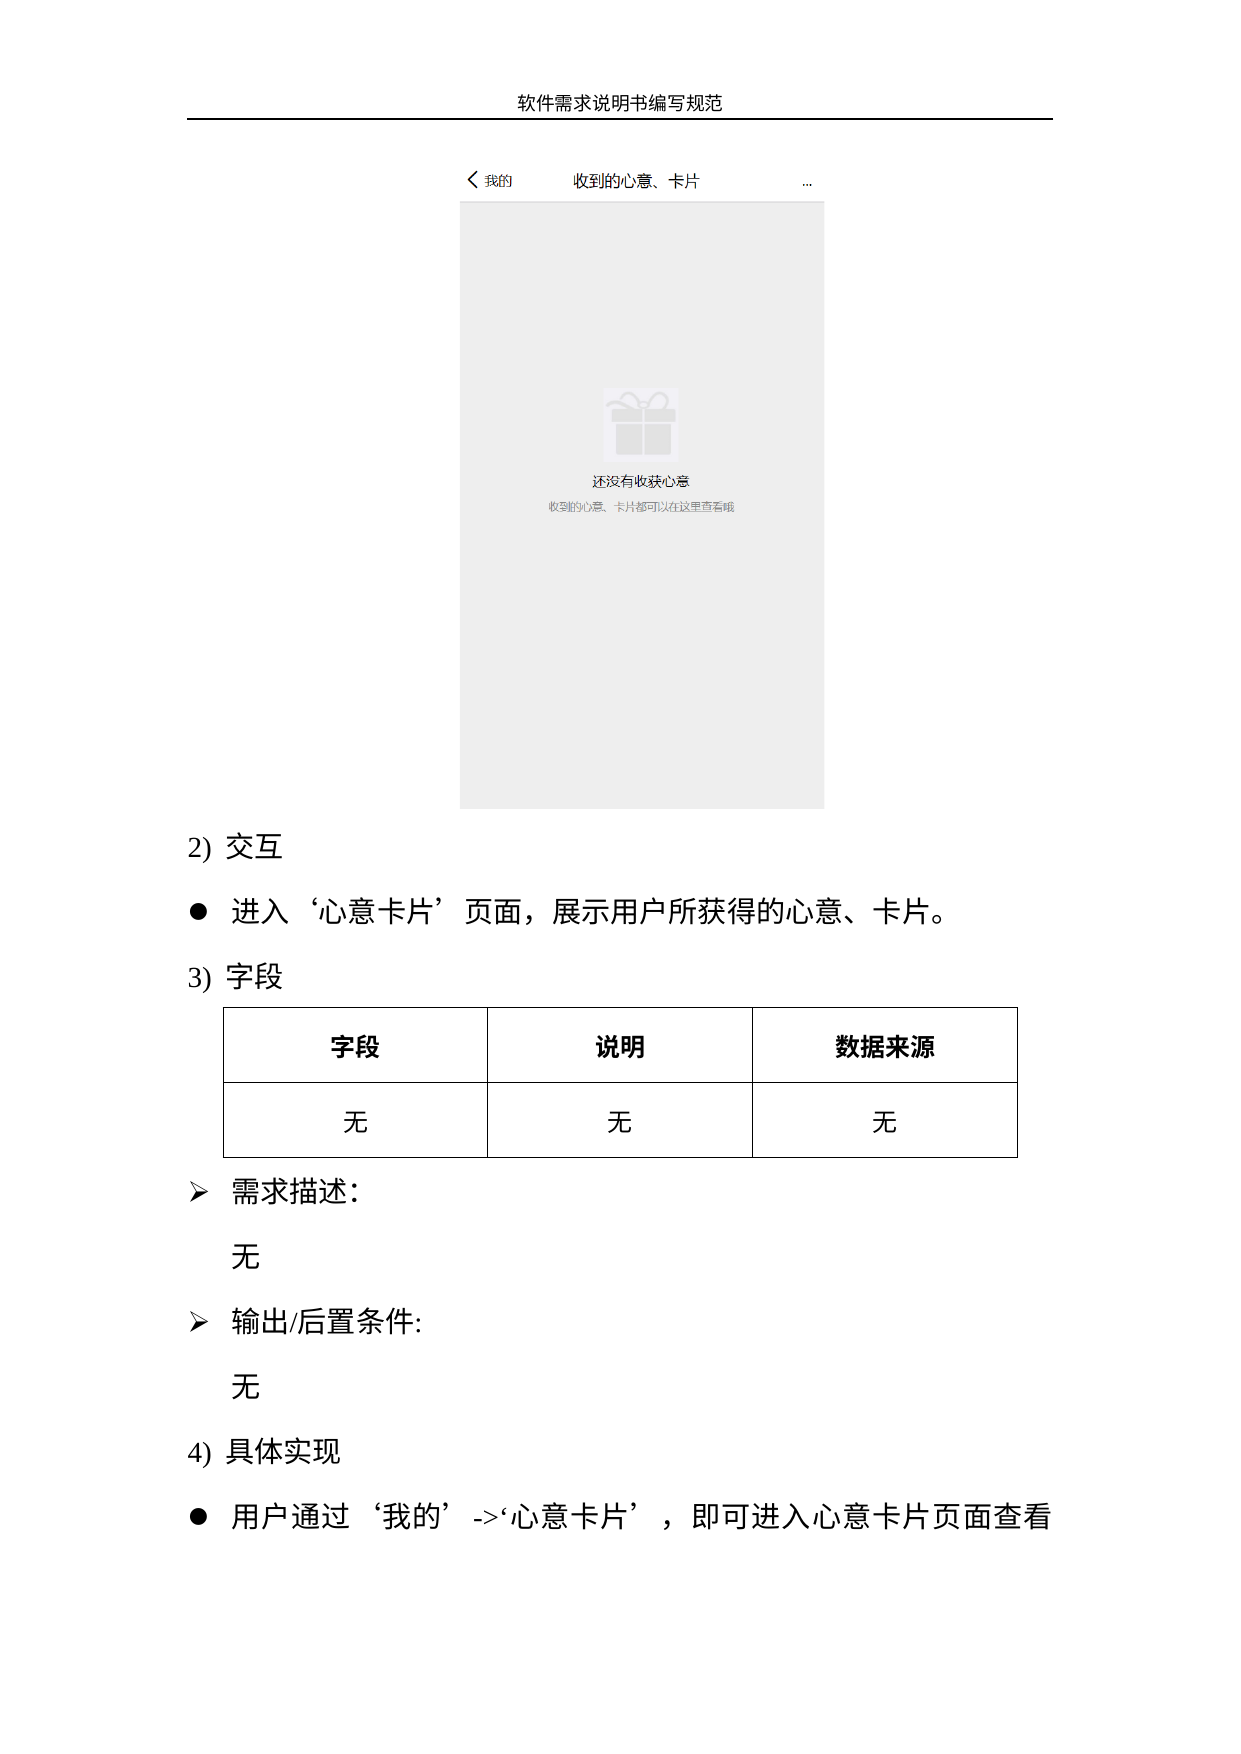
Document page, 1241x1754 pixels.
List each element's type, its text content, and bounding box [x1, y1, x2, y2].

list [187, 1483, 1053, 1548]
table_header 数据来源 [753, 1008, 1017, 1082]
list 具体实现 [187, 1418, 1053, 1483]
list 进入‘心意卡片’页面，展示用户所获得的心意、卡片。 [187, 877, 1053, 942]
table_cell 无 [488, 1083, 752, 1157]
list 字段 [187, 942, 1053, 1007]
text 无 [187, 1223, 1053, 1288]
list 需求描述： [187, 1158, 1053, 1223]
picture [459, 162, 825, 809]
table_header 字段 [224, 1008, 487, 1082]
list 输出/后置条件: [187, 1288, 1053, 1353]
list 交互 [187, 812, 1053, 877]
table_header 说明 [488, 1008, 752, 1082]
table_cell 无 [753, 1083, 1017, 1157]
text 无 [231, 1353, 1053, 1418]
table_cell 无 [224, 1083, 487, 1157]
